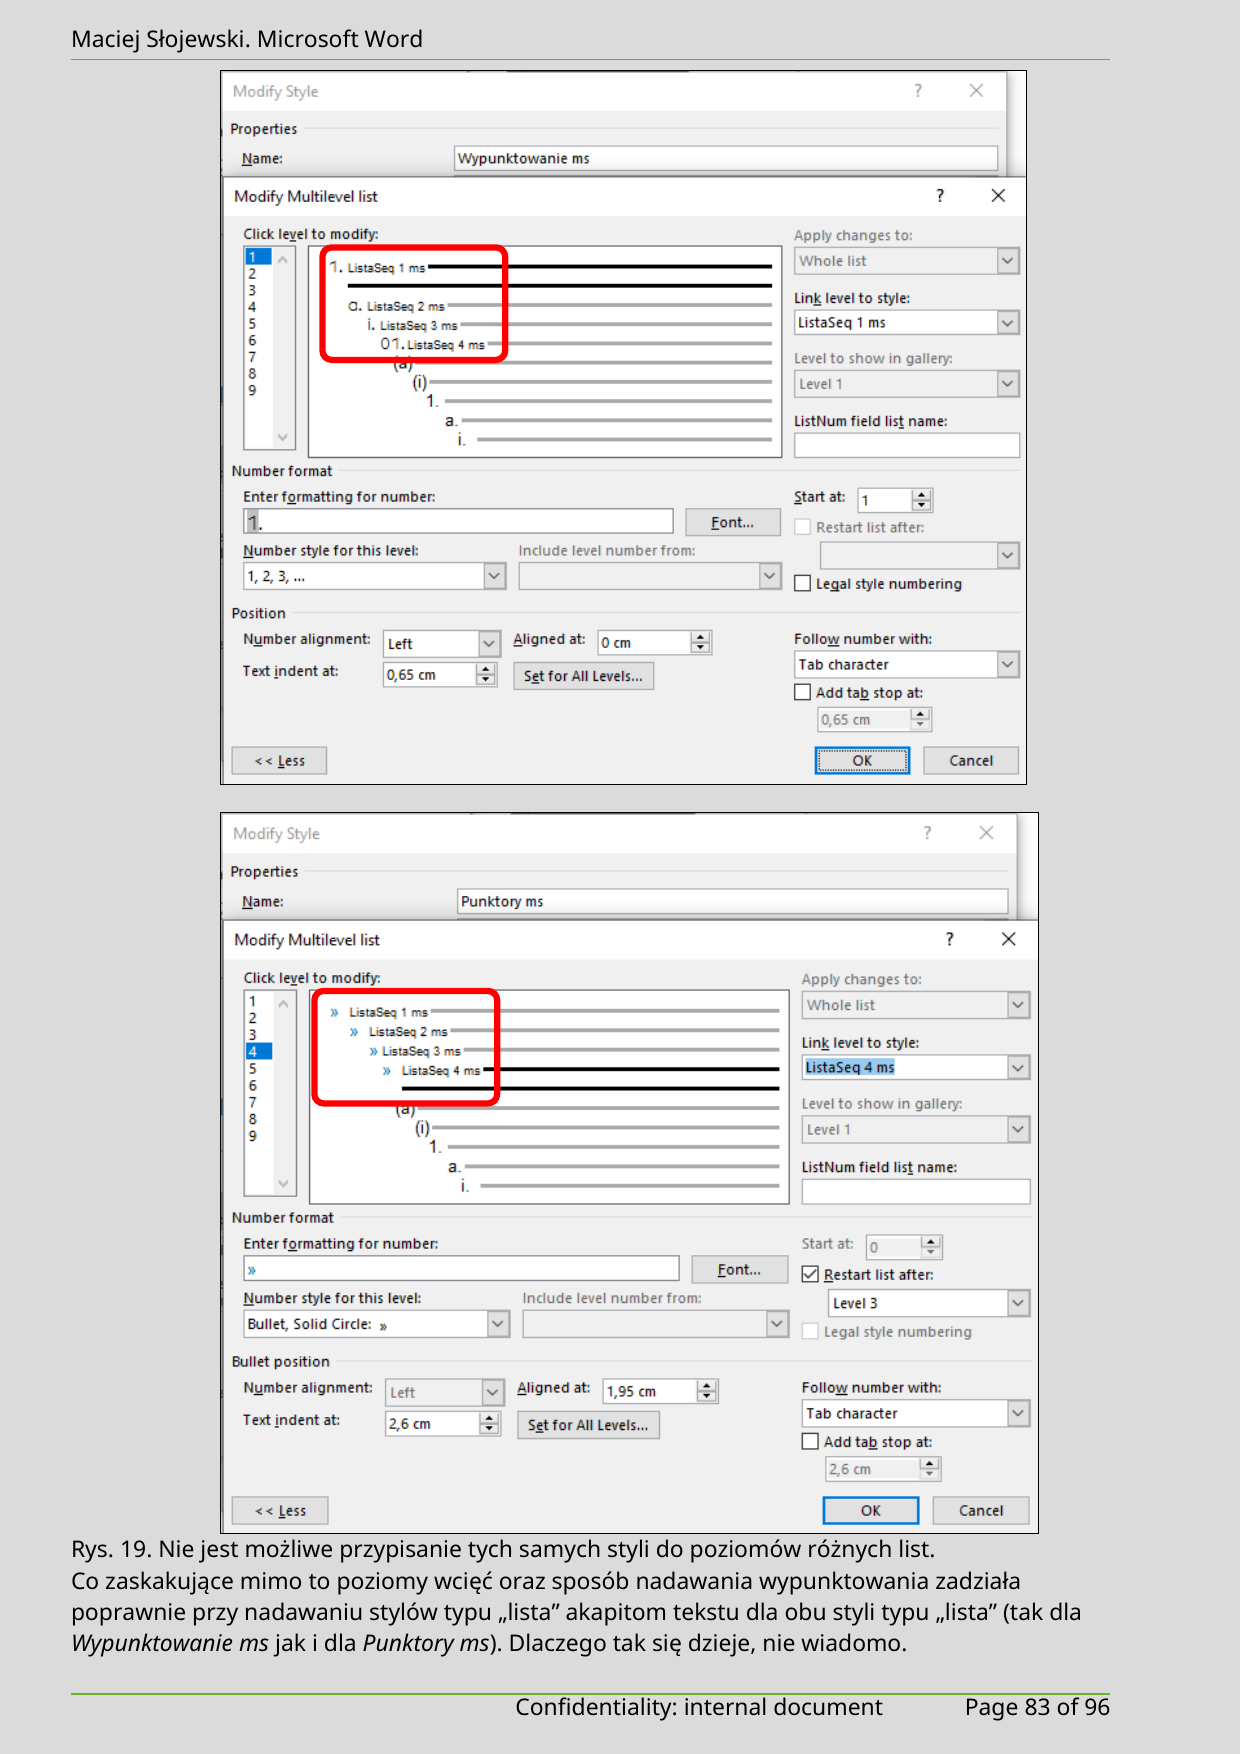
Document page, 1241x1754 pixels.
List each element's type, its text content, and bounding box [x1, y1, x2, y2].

picture [221, 813, 1038, 1533]
text Co zaskakujące mimo to poziomy wcięć oraz sposób nadawania wypunktowania zadziała poprawnie przy nadawaniu stylów typu „lista” akapitom tekstu dla obu styli typu „lista” (tak dla Wypunktowanie ms jak i dla Punktory ms). Dlaczego tak się dzieje, nie wiadomo. [71, 1565, 1110, 1658]
picture [221, 71, 1026, 784]
text Rys. 19. Nie jest możliwe przypisanie tych samych styli do poziomów różnych list. [71, 1533, 1110, 1565]
